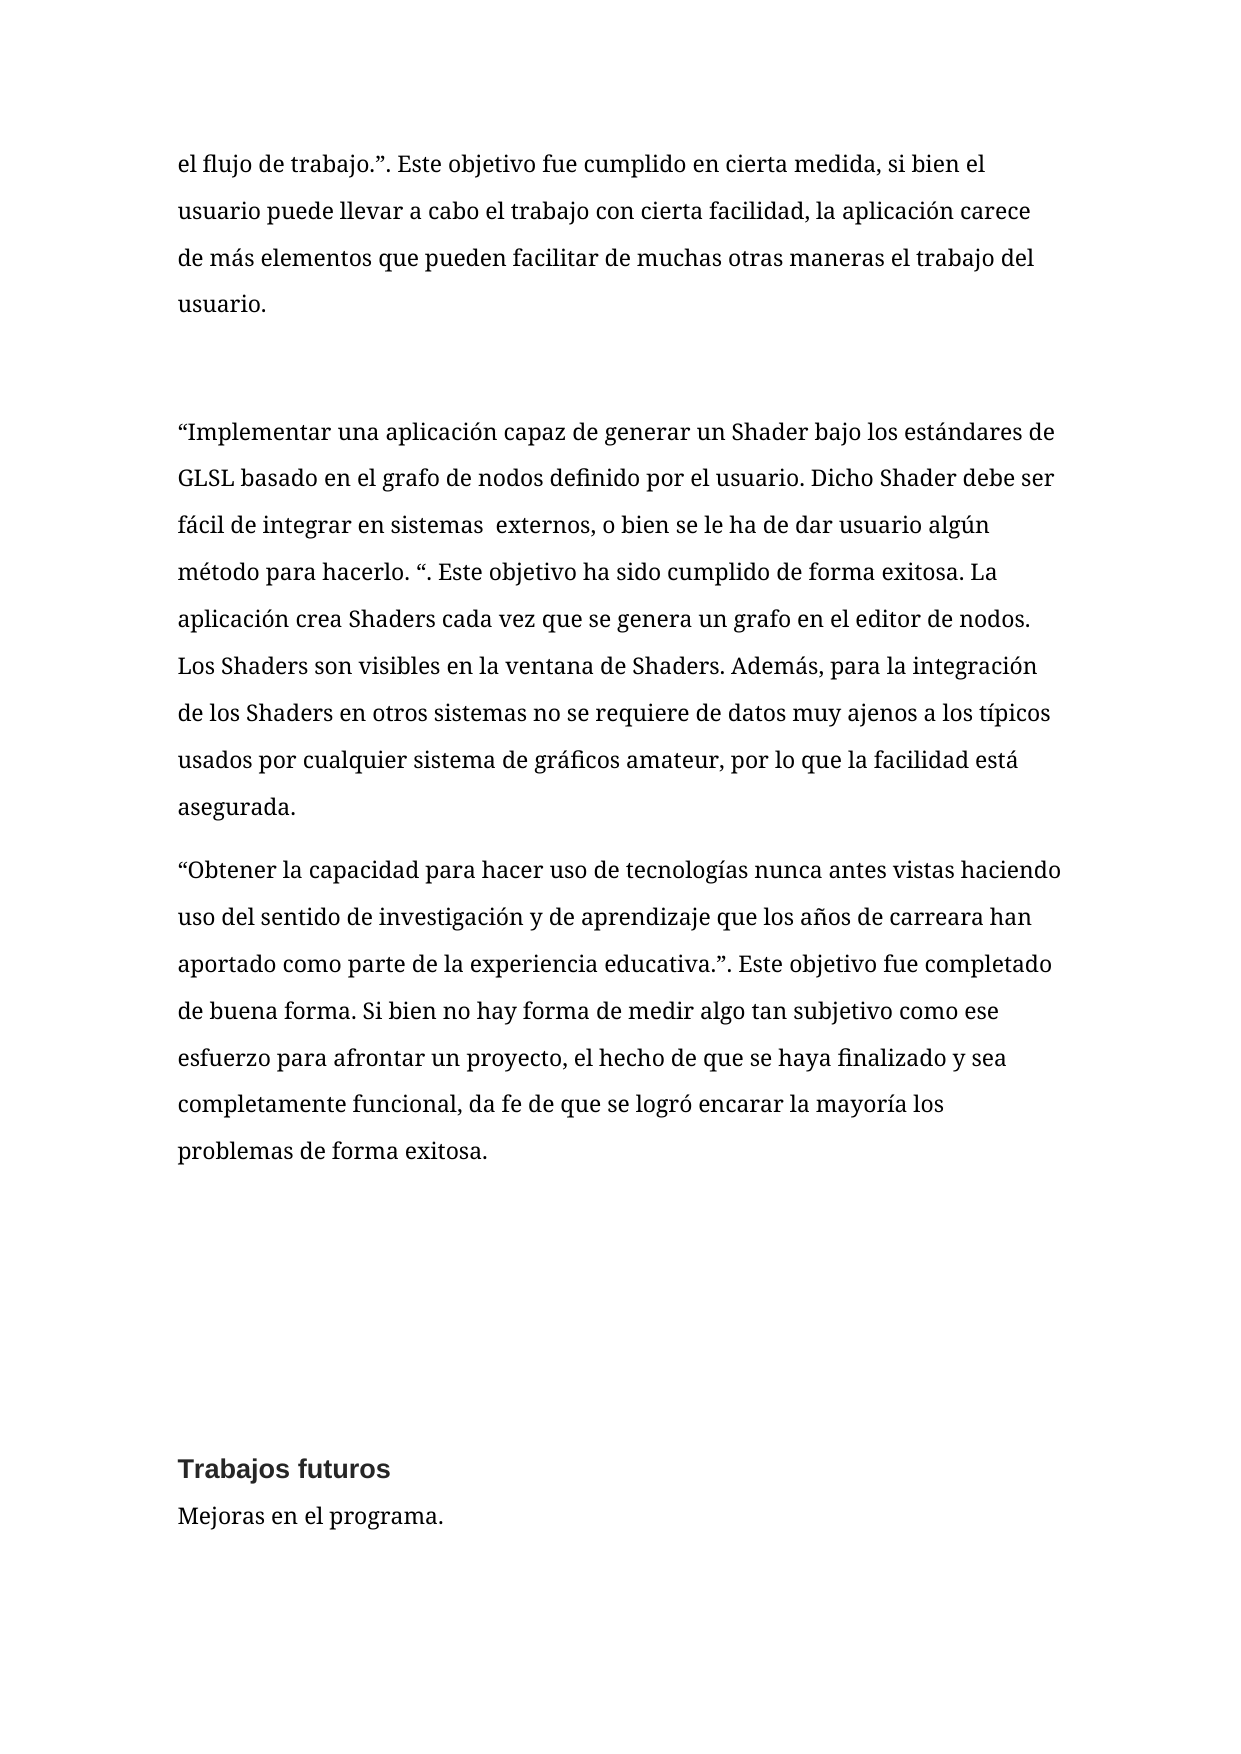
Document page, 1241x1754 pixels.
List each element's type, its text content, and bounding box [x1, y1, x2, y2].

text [177, 148, 1063, 319]
text Mejoras en el programa. [177, 1500, 1063, 1531]
text “Implementar una aplicación capaz de generar un Shader bajo los estándares de GLSL basado en el grafo de nodos definido por el usuario. Dicho Shader debe ser fácil de integrar en sistemas externos, o bien se le ha de dar usuario algún método para hacerlo. “. Este objetivo ha sido cumplido de forma exitosa. La aplicación crea Shaders cada vez que se genera un grafo en el editor de nodos. Los Shaders son visibles en la ventana de Shaders. Además, para la integración de los Shaders en otros sistemas no se requiere de datos muy ajenos a los típicos usados por cualquier sistema de gráficos amateur, por lo que la facilidad está asegurada. [177, 415, 1063, 822]
text “Obtener la capacidad para hacer uso de tecnologías nunca antes vistas haciendo uso del sentido de investigación y de aprendizaje que los años de carreara han aportado como parte de la experiencia educativa.”. Este objetivo fue completado de buena forma. Si bien no hay forma de medir algo tan subjetivo como ese esfuerzo para afrontar un proyecto, el hecho de que se haya finalizado y sea completamente funcional, da fe de que se logró encarar la mayoría los problemas de forma exitosa. [177, 854, 1063, 1166]
subtitle Trabajos futuros [177, 1453, 1063, 1484]
